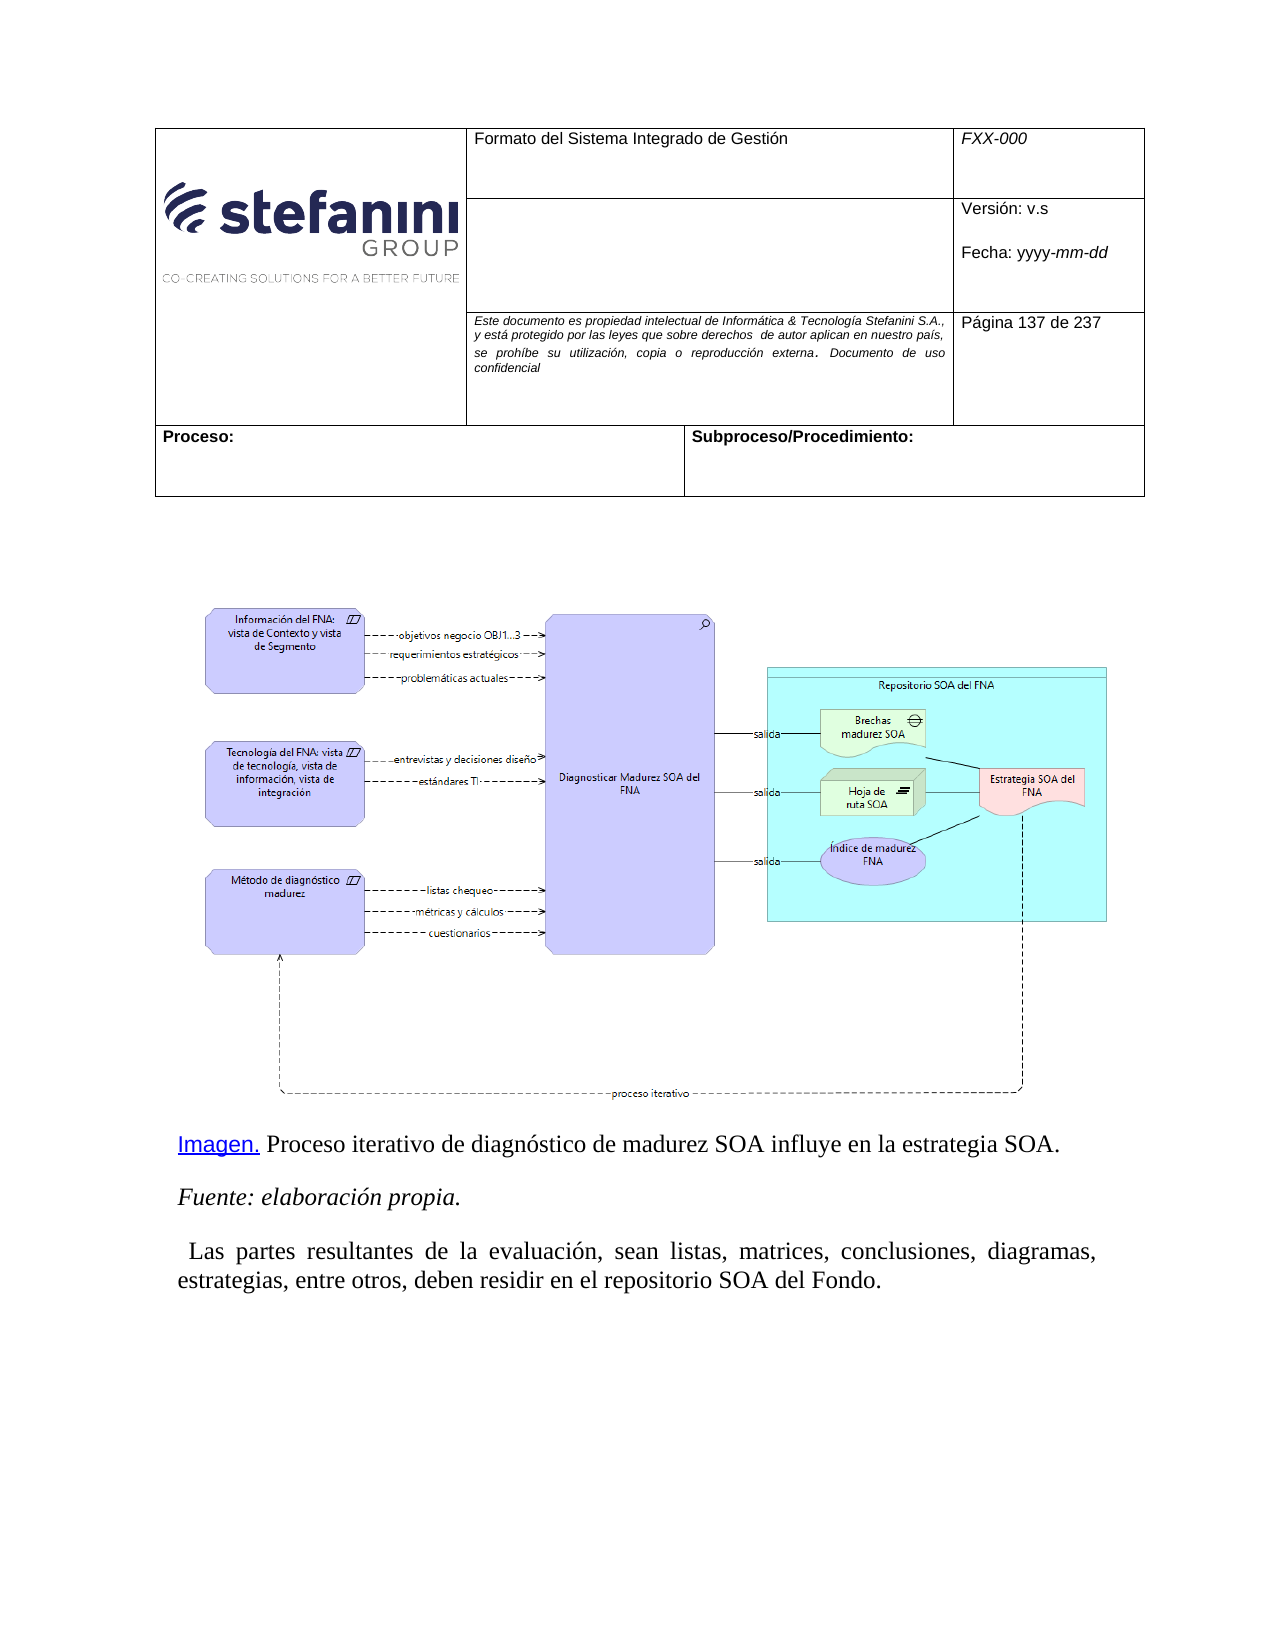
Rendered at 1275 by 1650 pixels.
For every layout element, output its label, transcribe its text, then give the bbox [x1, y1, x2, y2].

picture [162, 182, 460, 286]
text Las partes resultantes de la evaluación, sean listas, matrices, conclusiones, diagramas, estrategias, entre otros, deben residir en el repositorio SOA del Fondo. [177, 1236, 1098, 1294]
text Fuente: elaboración propia. [177, 1182, 1098, 1211]
picture [196, 599, 1115, 1117]
text Imagen. Proceso iterativo de diagnóstico de madurez SOA influye en la estrategia SOA. [177, 1129, 1098, 1157]
